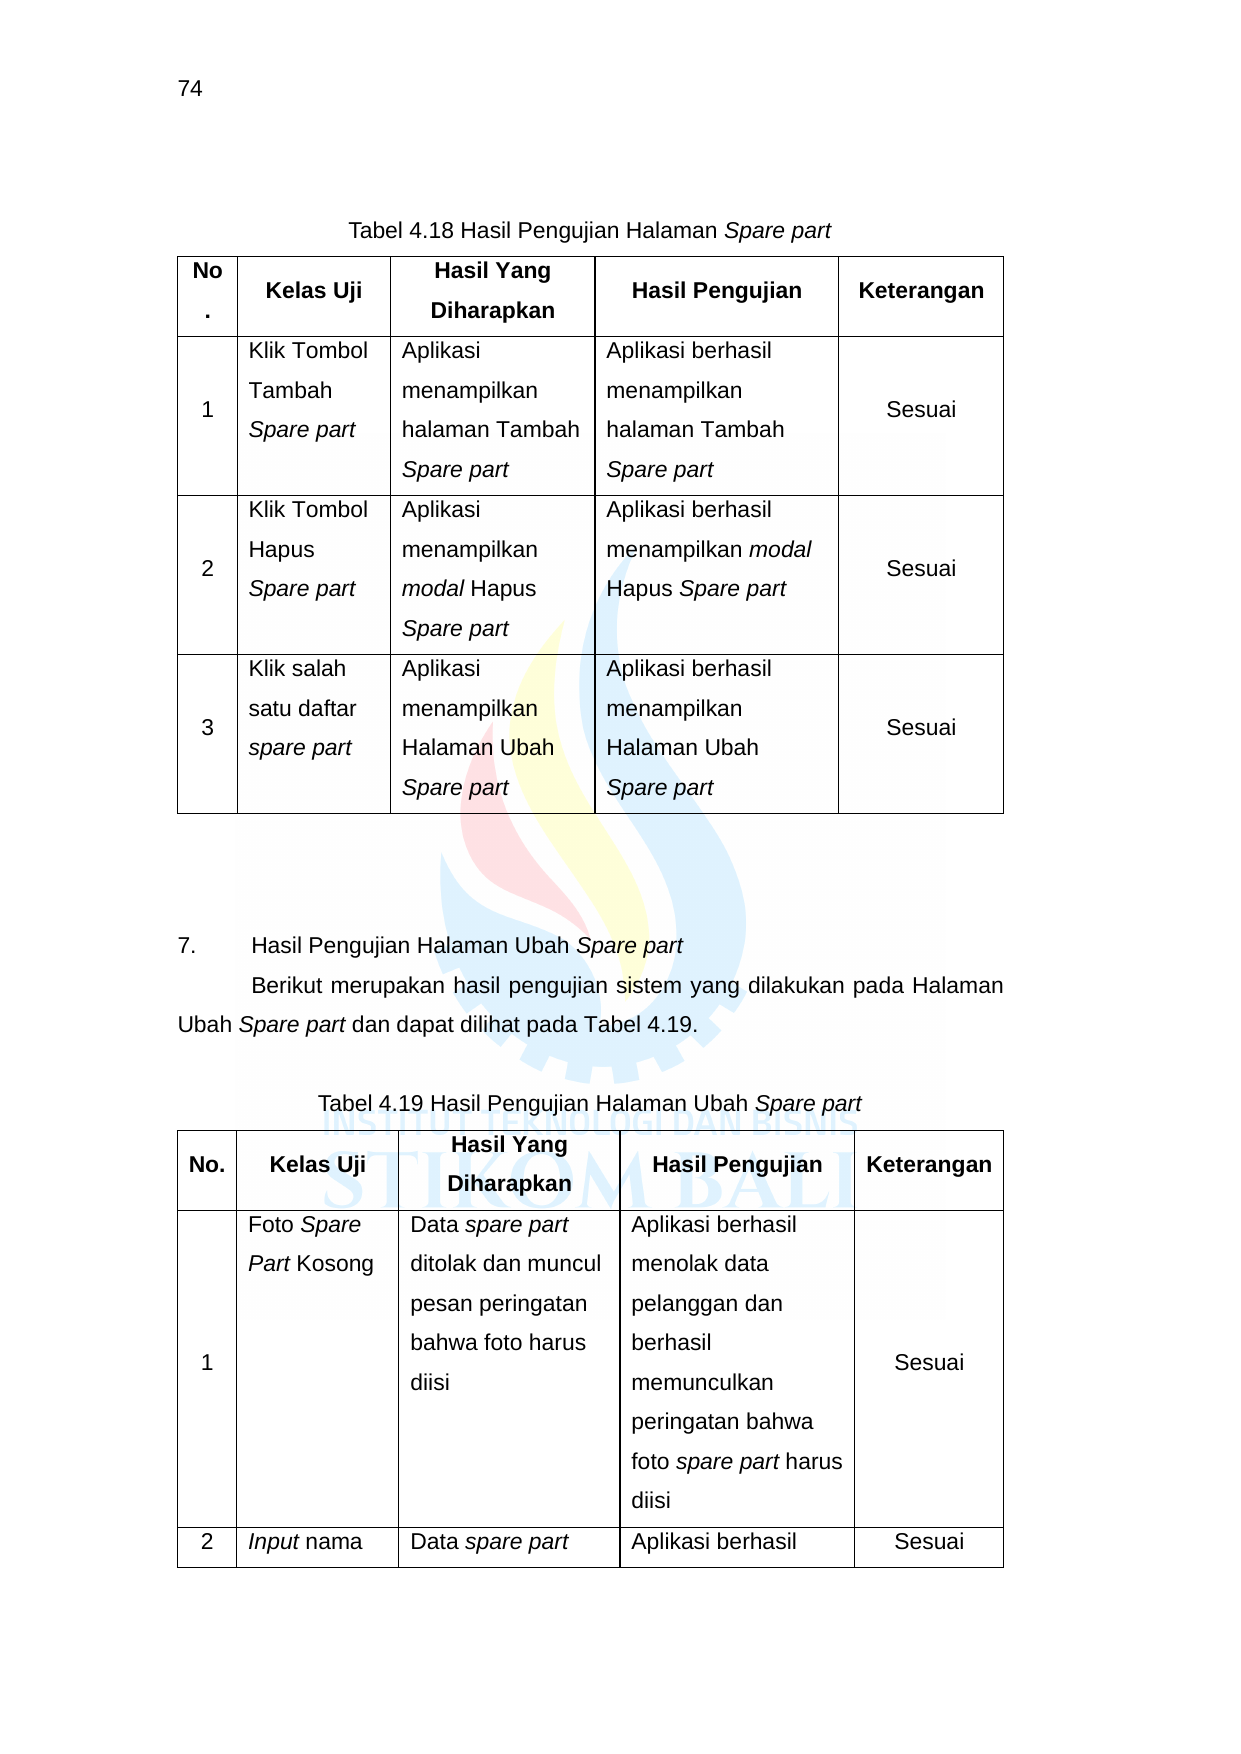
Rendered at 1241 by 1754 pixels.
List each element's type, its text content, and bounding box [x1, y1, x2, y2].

list Berikut merupakan hasil pengujian sistem yang dilakukan pada Halaman Ubah Spare part dan dapat dilihat pada Tabel 4.19. [177, 972, 1004, 1038]
table_cell Klik salah satu daftar spare part [238, 655, 390, 813]
table_header Keterangan [855, 1131, 1003, 1210]
table_cell 3 [178, 655, 237, 813]
table_cell Sesuai [855, 1528, 1003, 1567]
text Tabel 4.18 Hasil Pengujian Halaman Spare part [177, 217, 1004, 243]
table_header Hasil Pengujian [596, 257, 838, 336]
table_cell Data spare part ditolak dan muncul pesan peringatan bahwa nama spare part harus diisi [399, 1528, 619, 1567]
table_cell Input nama spare part kosong [237, 1528, 398, 1567]
table_cell Data spare part ditolak dan muncul pesan peringatan bahwa foto harus diisi [399, 1211, 619, 1527]
text Tabel 4.19 Hasil Pengujian Halaman Ubah Spare part [177, 1090, 1004, 1117]
table_cell 1 [178, 337, 237, 495]
table_cell Aplikasi menampilkan Halaman Ubah Spare part [391, 655, 594, 813]
table_cell Aplikasi berhasil menampilkan Halaman Ubah Spare part [596, 655, 838, 813]
table_header Hasil Yang Diharapkan [399, 1131, 619, 1210]
table_cell Aplikasi berhasil menolak data spare part dan berhasil memunculkan peringatan bahwa nama spare part harus diisi [621, 1528, 854, 1567]
table_cell Sesuai [839, 337, 1003, 495]
table_cell Aplikasi menampilkan halaman Tambah Spare part [391, 337, 594, 495]
table_cell Sesuai [839, 496, 1003, 654]
table_cell Sesuai [855, 1211, 1003, 1527]
table_cell Klik Tombol Hapus Spare part [238, 496, 390, 654]
table_cell Aplikasi berhasil menampilkan modal Hapus Spare part [596, 496, 838, 654]
table_cell 2 [178, 496, 237, 654]
table_header Kelas Uji [238, 257, 390, 336]
table_header Hasil Yang Diharapkan [391, 257, 594, 336]
table_cell Sesuai [839, 655, 1003, 813]
table_cell Aplikasi menampilkan modal Hapus Spare part [391, 496, 594, 654]
table_cell 1 [178, 1211, 236, 1527]
table_cell Klik Tombol Tambah Spare part [238, 337, 390, 495]
table_cell Aplikasi berhasil menolak data pelanggan dan berhasil memunculkan peringatan bahwa foto spare part harus diisi [621, 1211, 854, 1527]
table_cell 2 [178, 1528, 236, 1567]
table_cell Foto Spare Part Kosong [237, 1211, 398, 1527]
table_header Hasil Pengujian [621, 1131, 854, 1210]
table_header No. [178, 1131, 236, 1210]
table_header Kelas Uji [237, 1131, 398, 1210]
table_cell Aplikasi berhasil menampilkan halaman Tambah Spare part [596, 337, 838, 495]
table_header No. [178, 257, 237, 336]
table_header Keterangan [839, 257, 1003, 336]
list Hasil Pengujian Halaman Ubah Spare part [177, 932, 1004, 959]
